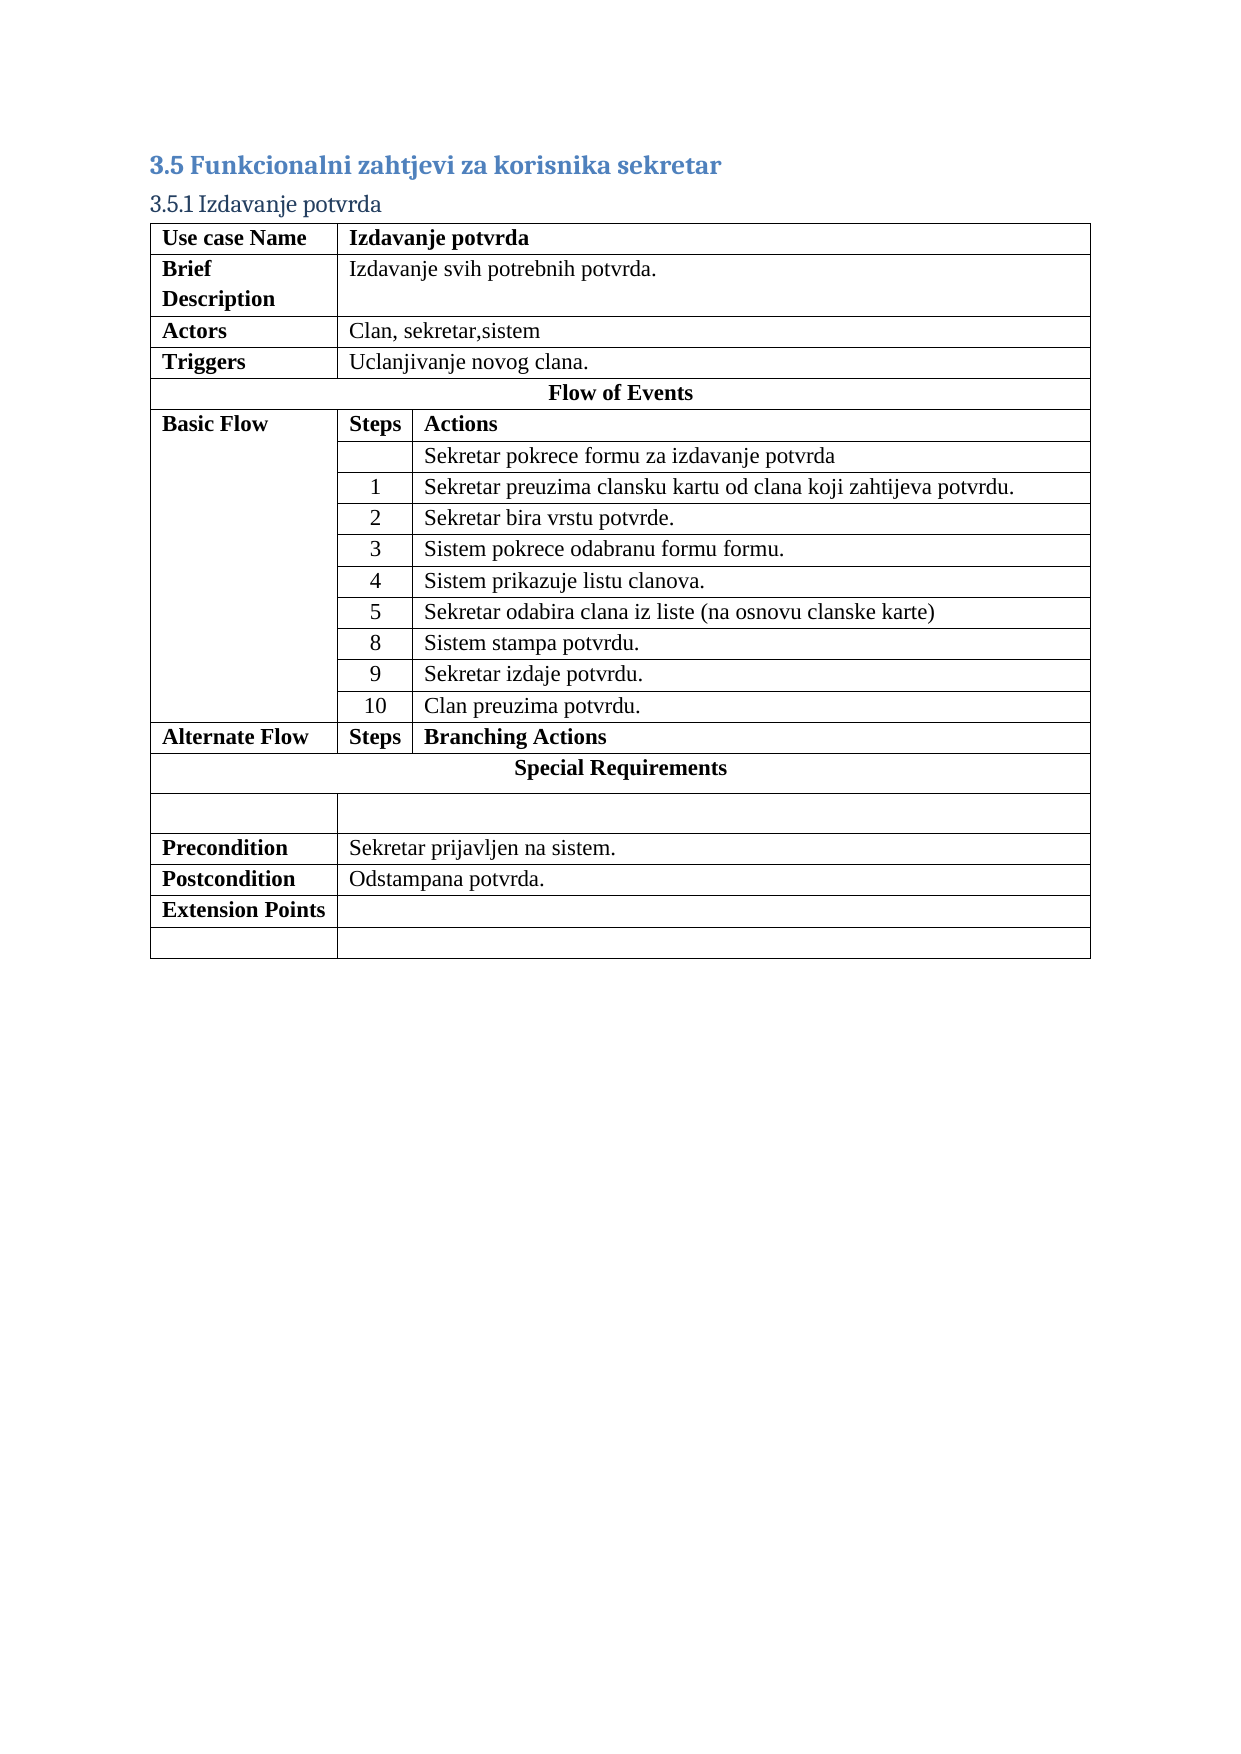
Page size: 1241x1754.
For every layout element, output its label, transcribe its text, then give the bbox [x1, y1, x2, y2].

table_cell 10 [338, 692, 412, 722]
table_header Izdavanje potvrda [338, 224, 1090, 254]
table_cell Izdavanje svih potrebnih potvrda. [338, 255, 1090, 316]
subtitle 3.5.1 Izdavanje potvrda [150, 190, 1090, 219]
table_cell Special Requirements [151, 754, 1090, 793]
table_cell Sekretar prijavljen na sistem. [338, 834, 1090, 864]
table_cell [151, 928, 337, 958]
table_cell Branching Actions [413, 723, 1090, 753]
table_cell Sistem pokrece odabranu formu formu. [413, 535, 1090, 566]
table_cell Sistem prikazuje listu clanova. [413, 567, 1090, 597]
table_cell 3 [338, 535, 412, 566]
table_cell Sekretar pokrece formu za izdavanje potvrda [413, 442, 1090, 472]
table_cell Sekretar bira vrstu potvrde. [413, 504, 1090, 534]
table_cell Actions [413, 410, 1090, 441]
table_cell Alternate Flow [151, 723, 337, 753]
table_cell Triggers [151, 348, 337, 378]
subtitle 3.5 Funkcionalni zahtjevi za korisnika sekretar [150, 150, 1090, 181]
table_cell 9 [338, 660, 412, 691]
table_header Use case Name [151, 224, 337, 254]
table_cell [338, 896, 1090, 927]
table_cell Clan, sekretar,sistem [338, 317, 1090, 347]
table_cell Sekretar preuzima clansku kartu od clana koji zahtijeva potvrdu. [413, 473, 1090, 503]
table_cell 5 [338, 598, 412, 628]
table_cell Clan preuzima potvrdu. [413, 692, 1090, 722]
table_cell 8 [338, 629, 412, 659]
table_cell [338, 442, 412, 472]
table_cell Flow of Events [151, 379, 1090, 409]
table_cell [338, 928, 1090, 958]
table_cell Postcondition [151, 865, 337, 895]
table_cell Sekretar izdaje potvrdu. [413, 660, 1090, 691]
table_cell 4 [338, 567, 412, 597]
table_cell Actors [151, 317, 337, 347]
table_cell Steps [338, 410, 412, 441]
table_cell Sekretar odabira clana iz liste (na osnovu clanske karte) [413, 598, 1090, 628]
table_cell 2 [338, 504, 412, 534]
table_cell Basic Flow [151, 410, 337, 722]
table_cell Extension Points [151, 896, 337, 927]
table_cell Uclanjivanje novog clana. [338, 348, 1090, 378]
table_cell [338, 794, 1090, 833]
table_cell Brief Description [151, 255, 337, 316]
table_cell 1 [338, 473, 412, 503]
table_cell Odstampana potvrda. [338, 865, 1090, 895]
table_cell Steps [338, 723, 412, 753]
table_cell [151, 794, 337, 833]
table_cell Sistem stampa potvrdu. [413, 629, 1090, 659]
table_cell Precondition [151, 834, 337, 864]
